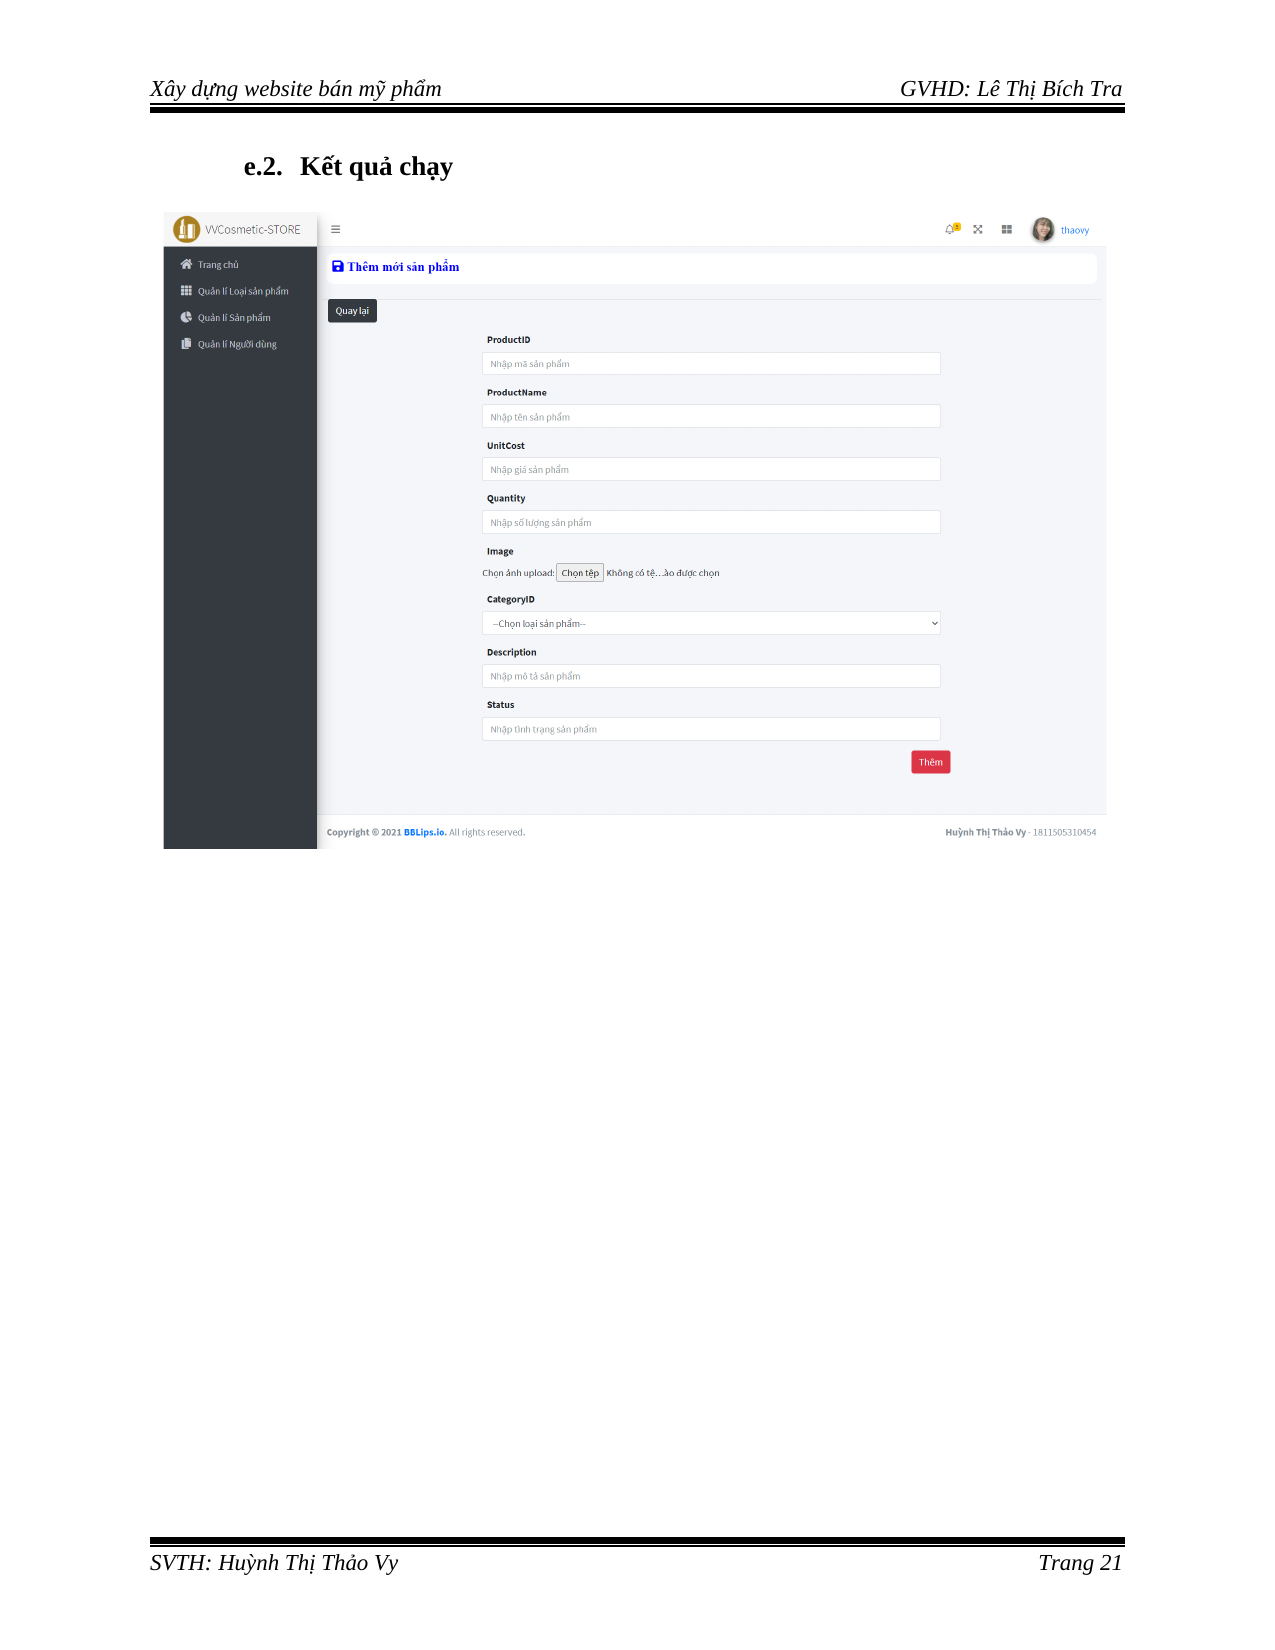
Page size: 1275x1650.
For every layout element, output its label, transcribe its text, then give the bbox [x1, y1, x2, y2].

list Kết quả chạy [244, 150, 1125, 181]
picture [163, 212, 1112, 849]
